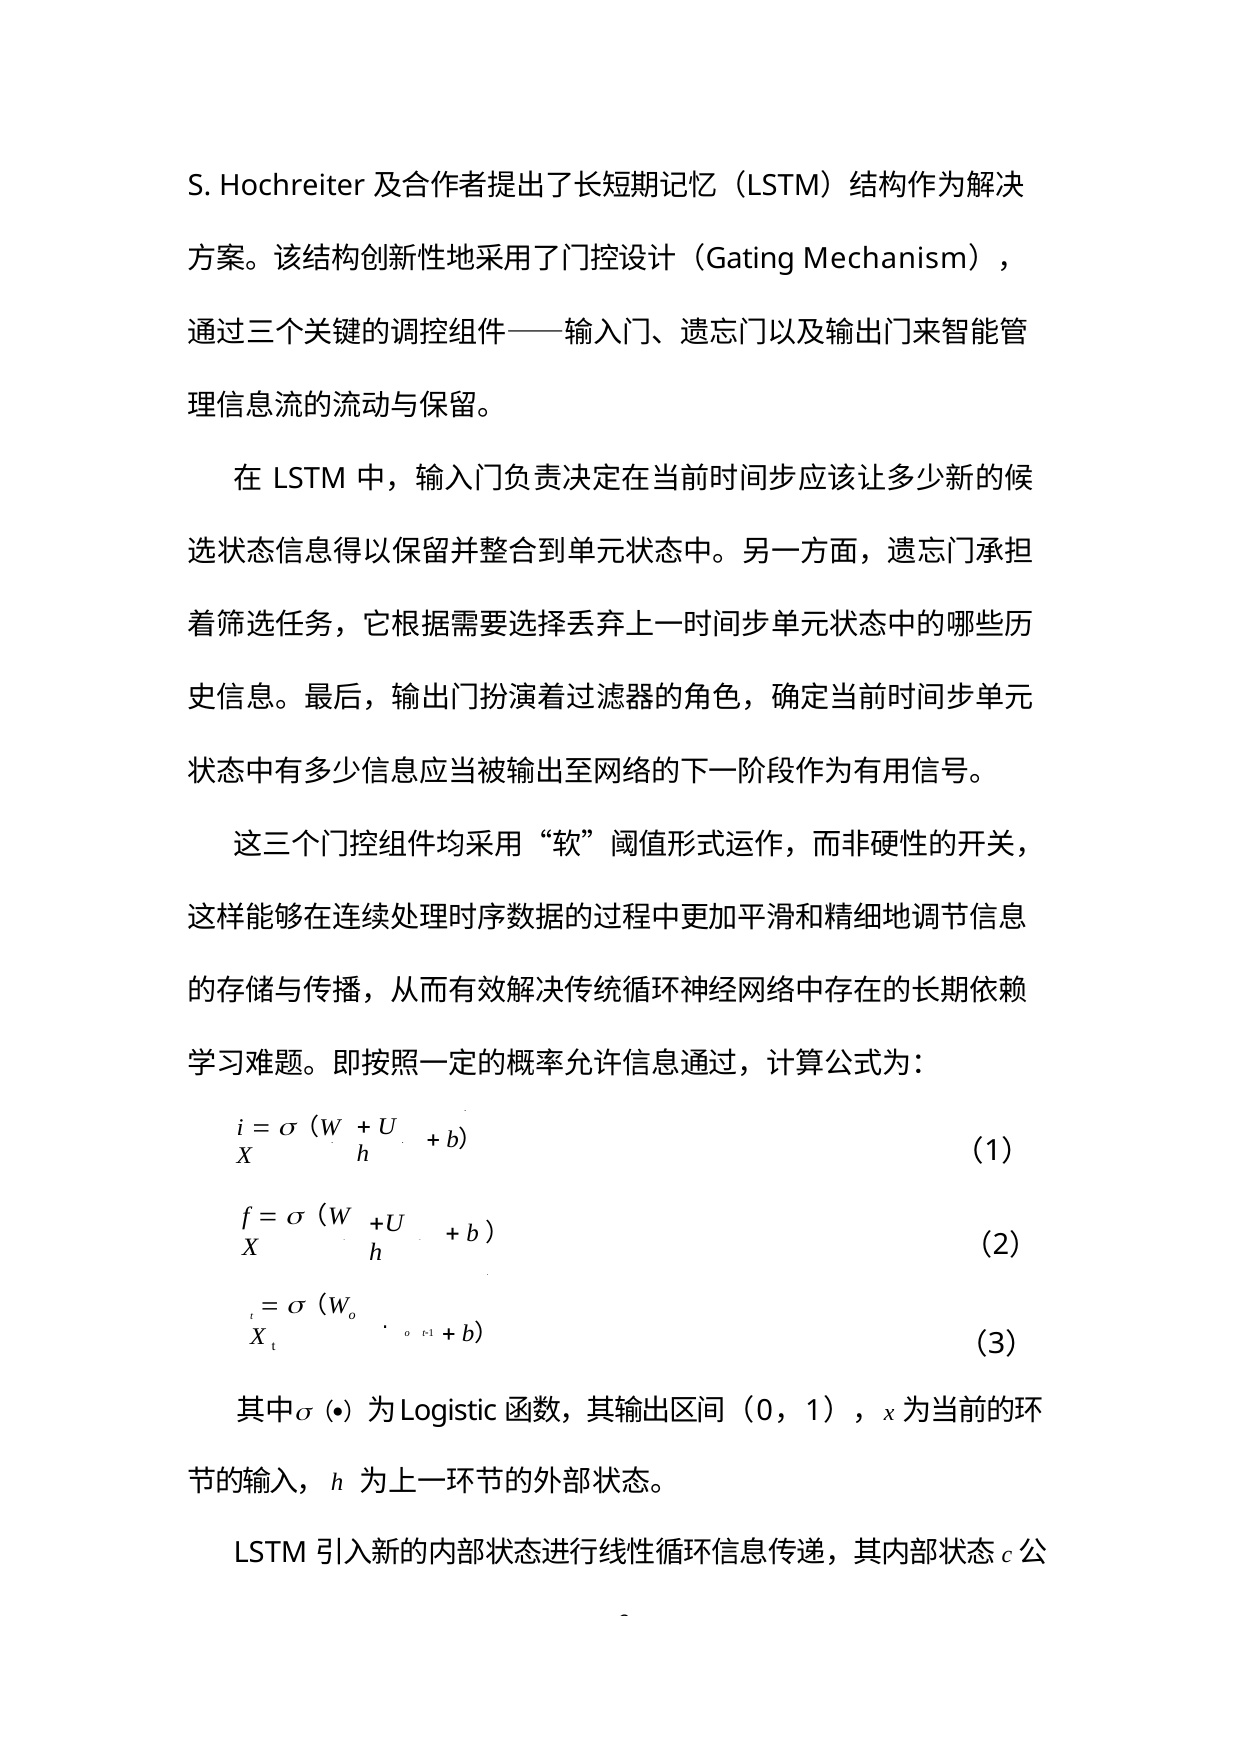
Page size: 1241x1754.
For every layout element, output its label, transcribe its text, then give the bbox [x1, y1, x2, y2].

text  b） （3） [442, 1307, 1176, 1363]
text i  （W X [236, 1113, 343, 1169]
text S. Hochreiter 及合作者提出了长短期记忆（LSTM）结构作为解决方案。该结构创新性地采用了门控设计（Gating Mechanism），通过三个关键的调控组件——输入门、遗忘门以及输出门来智能管理信息流的流动与保留。 [187, 162, 1048, 424]
text 其中（）为 Logistic 函数，其输出区间（0，1）， x 为当前的环 [168, 1387, 1113, 1429]
text U h [369, 1208, 427, 1265]
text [187, 1529, 1052, 1571]
text f  （W X [242, 1196, 356, 1261]
text  U h [356, 1113, 409, 1167]
text 节的输入， h 为上一环节的外部状态。 [187, 1458, 1176, 1500]
text  b ） （2） [445, 1208, 1176, 1264]
text t  （Wo X t [250, 1285, 361, 1353]
text 在LSTM 中，输入门负责决定在当前时间步应该让多少新的候选状态信息得以保留并整合到单元状态中。另一方面，遗忘门承担着筛选任务，它根据需要选择丢弃上一时间步单元状态中的哪些历史信息。最后，输出门扮演着过滤器的角色，确定当前时间步单元状态中有多少信息应当被输出至网络的下一阶段作为有用信号。 [187, 454, 1036, 789]
text 这三个门控组件均采用“软”阈值形式运作，而非硬性的开关，这样能够在连续处理时序数据的过程中更加平滑和精细地调节信息的存储与传播，从而有效解决传统循环神经网络中存在的长期依赖学习难题。即按照一定的概率允许信息通过，计算公式为： [187, 820, 1050, 1082]
text  b） （1） [426, 1115, 1176, 1156]
